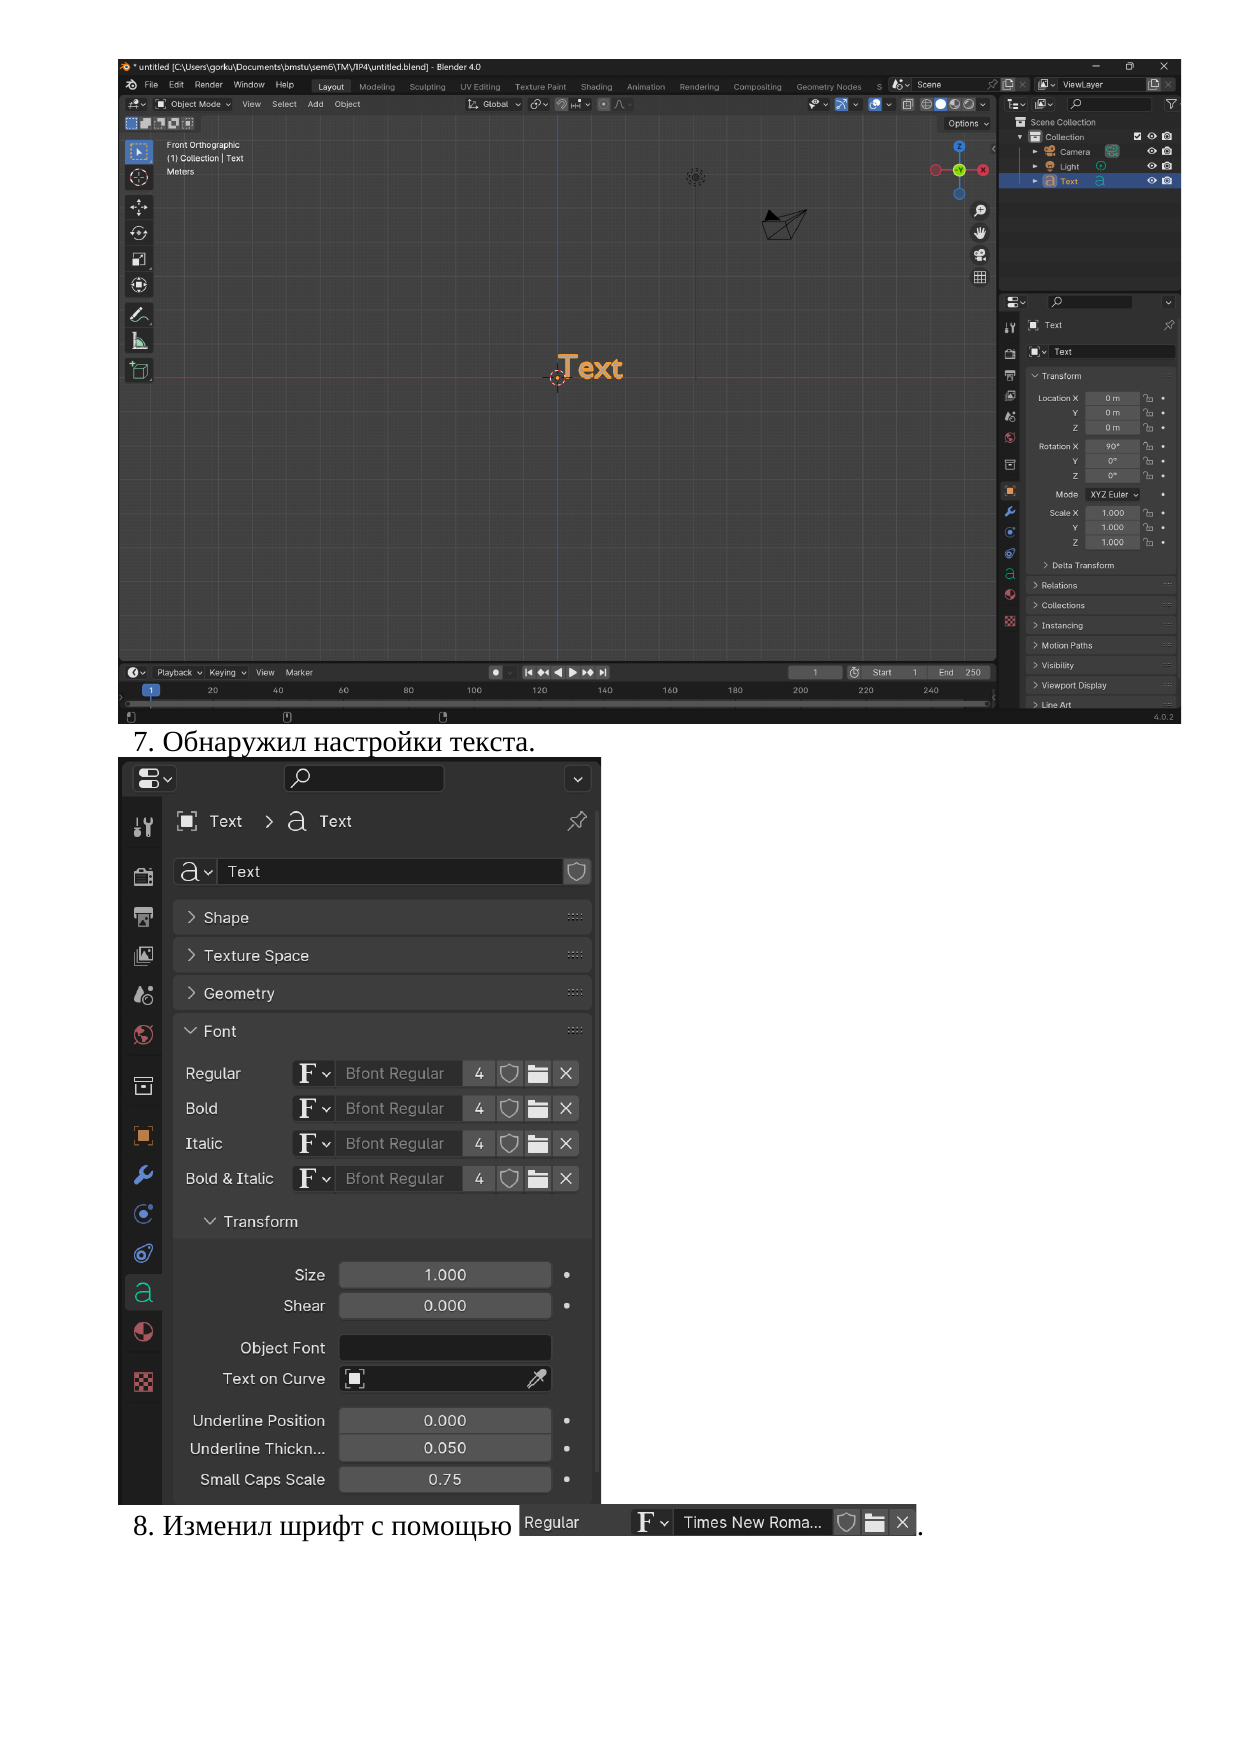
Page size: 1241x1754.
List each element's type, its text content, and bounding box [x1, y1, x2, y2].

picture [118, 757, 917, 1536]
picture [118, 59, 1182, 724]
list Обнаружил настройки текста. [133, 724, 1181, 757]
list Изменил шрифт с помощью . [133, 1504, 1181, 1542]
